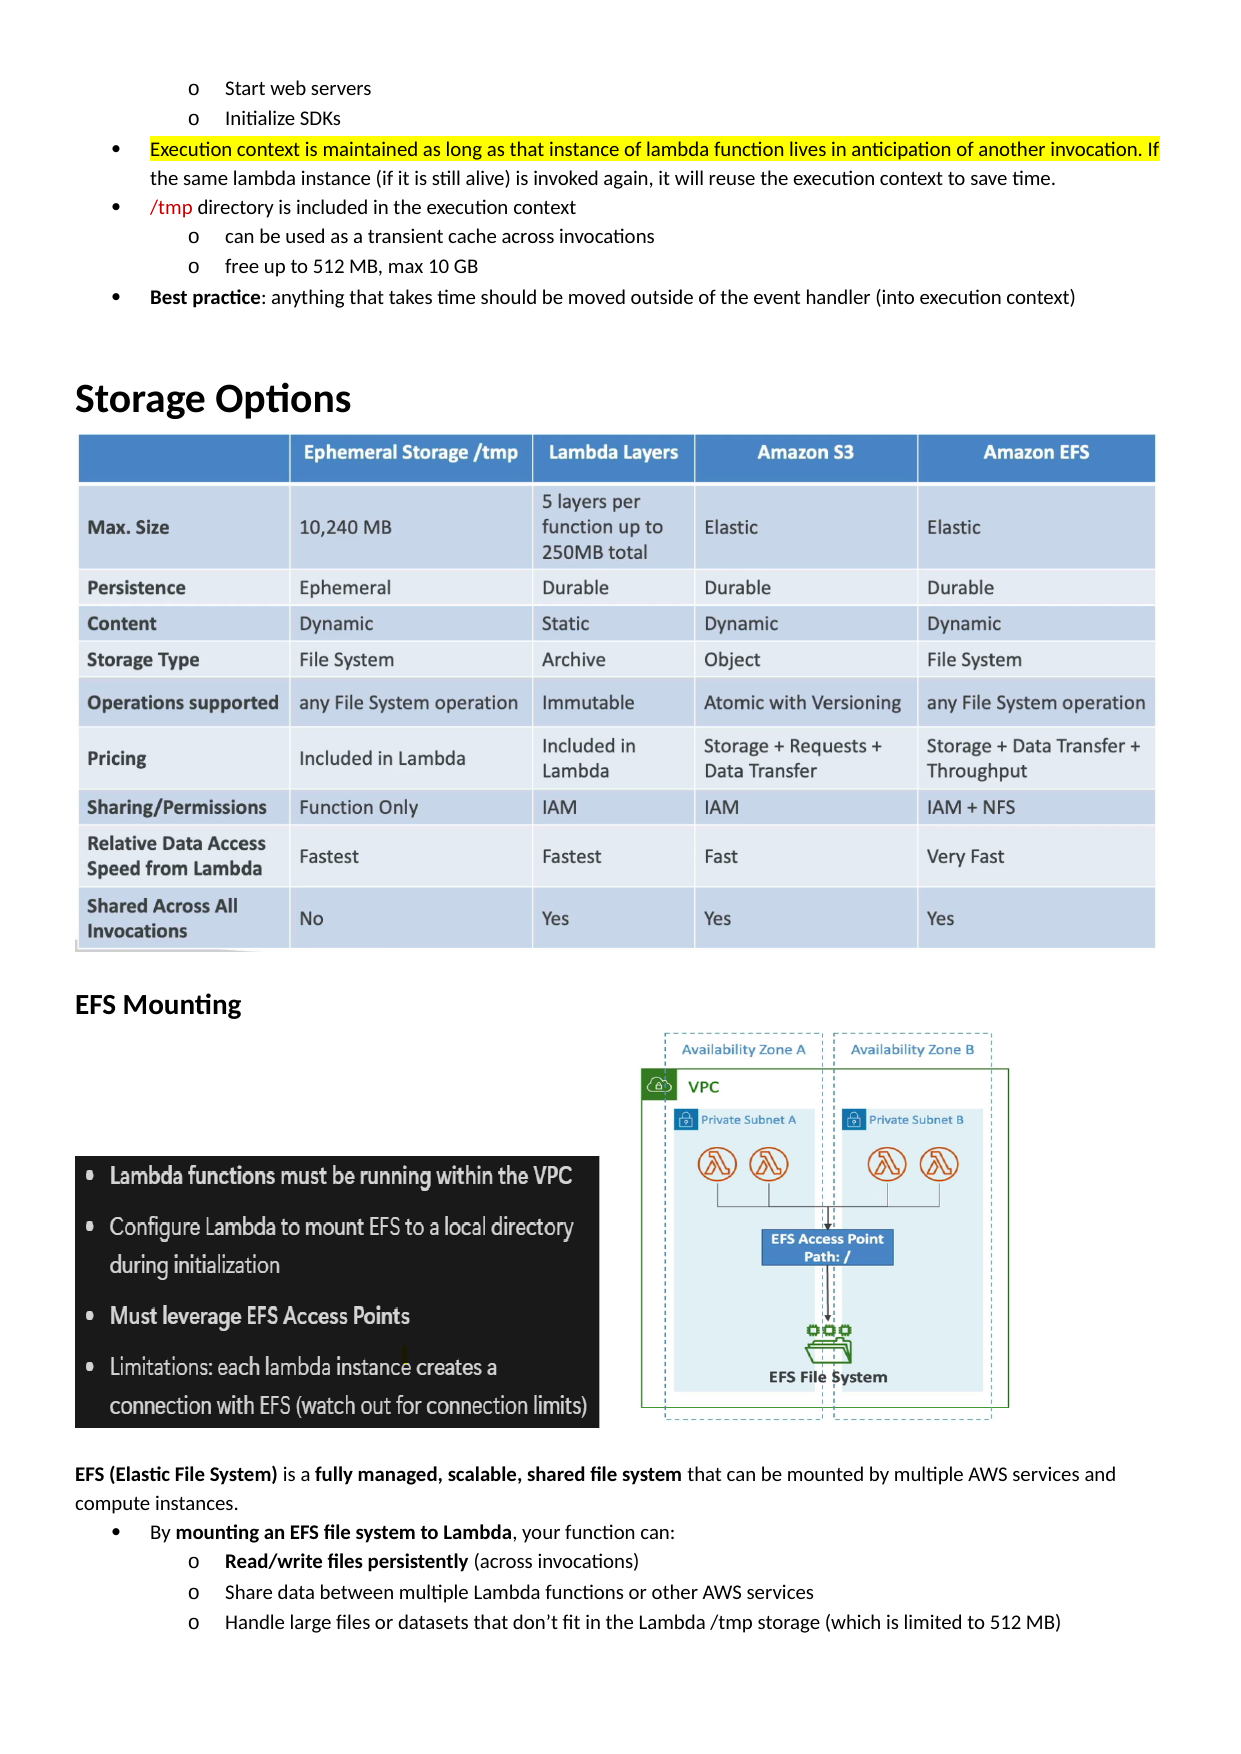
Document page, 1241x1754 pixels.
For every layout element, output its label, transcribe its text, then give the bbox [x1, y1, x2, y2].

text Storage Options [75, 372, 1165, 423]
list free up to 512 MB, max 10 GB [187, 254, 1165, 280]
list Handle large files or datasets that don’t fit in the Lambda /tmp storage (which is limited to 512 MB) [187, 1609, 1165, 1636]
picture [633, 1026, 1019, 1428]
picture [75, 1156, 600, 1428]
list Share data between multiple Lambda functions or other AWS services [187, 1579, 1165, 1606]
text EFS (Elastic File System) is a fully managed, scalable, shared file system that can be mounted by multiple AWS services and compute instances. [75, 1461, 1165, 1516]
list can be used as a transient cache across invocations [187, 223, 1165, 250]
list /tmp directory is included in the execution context [112, 194, 1165, 219]
list By mounting an EFS file system to Lambda, your function can: [112, 1519, 1165, 1545]
list Best practice: anything that takes time should be moved outside of the event handler (into execution context) [112, 284, 1165, 309]
text EFS Mounting [75, 986, 1165, 1021]
list Read/write files persistently (across invocations) [187, 1549, 1165, 1575]
list Initialize SDKs [187, 105, 1165, 132]
picture [75, 430, 1158, 952]
list Start web servers [187, 75, 1165, 101]
list Execution context is maintained as long as that instance of lambda function lives in anticipation of another invocation. If the same lambda instance (if it is still alive) is invoked again, it will reuse the execution context to save time. [112, 136, 1165, 190]
